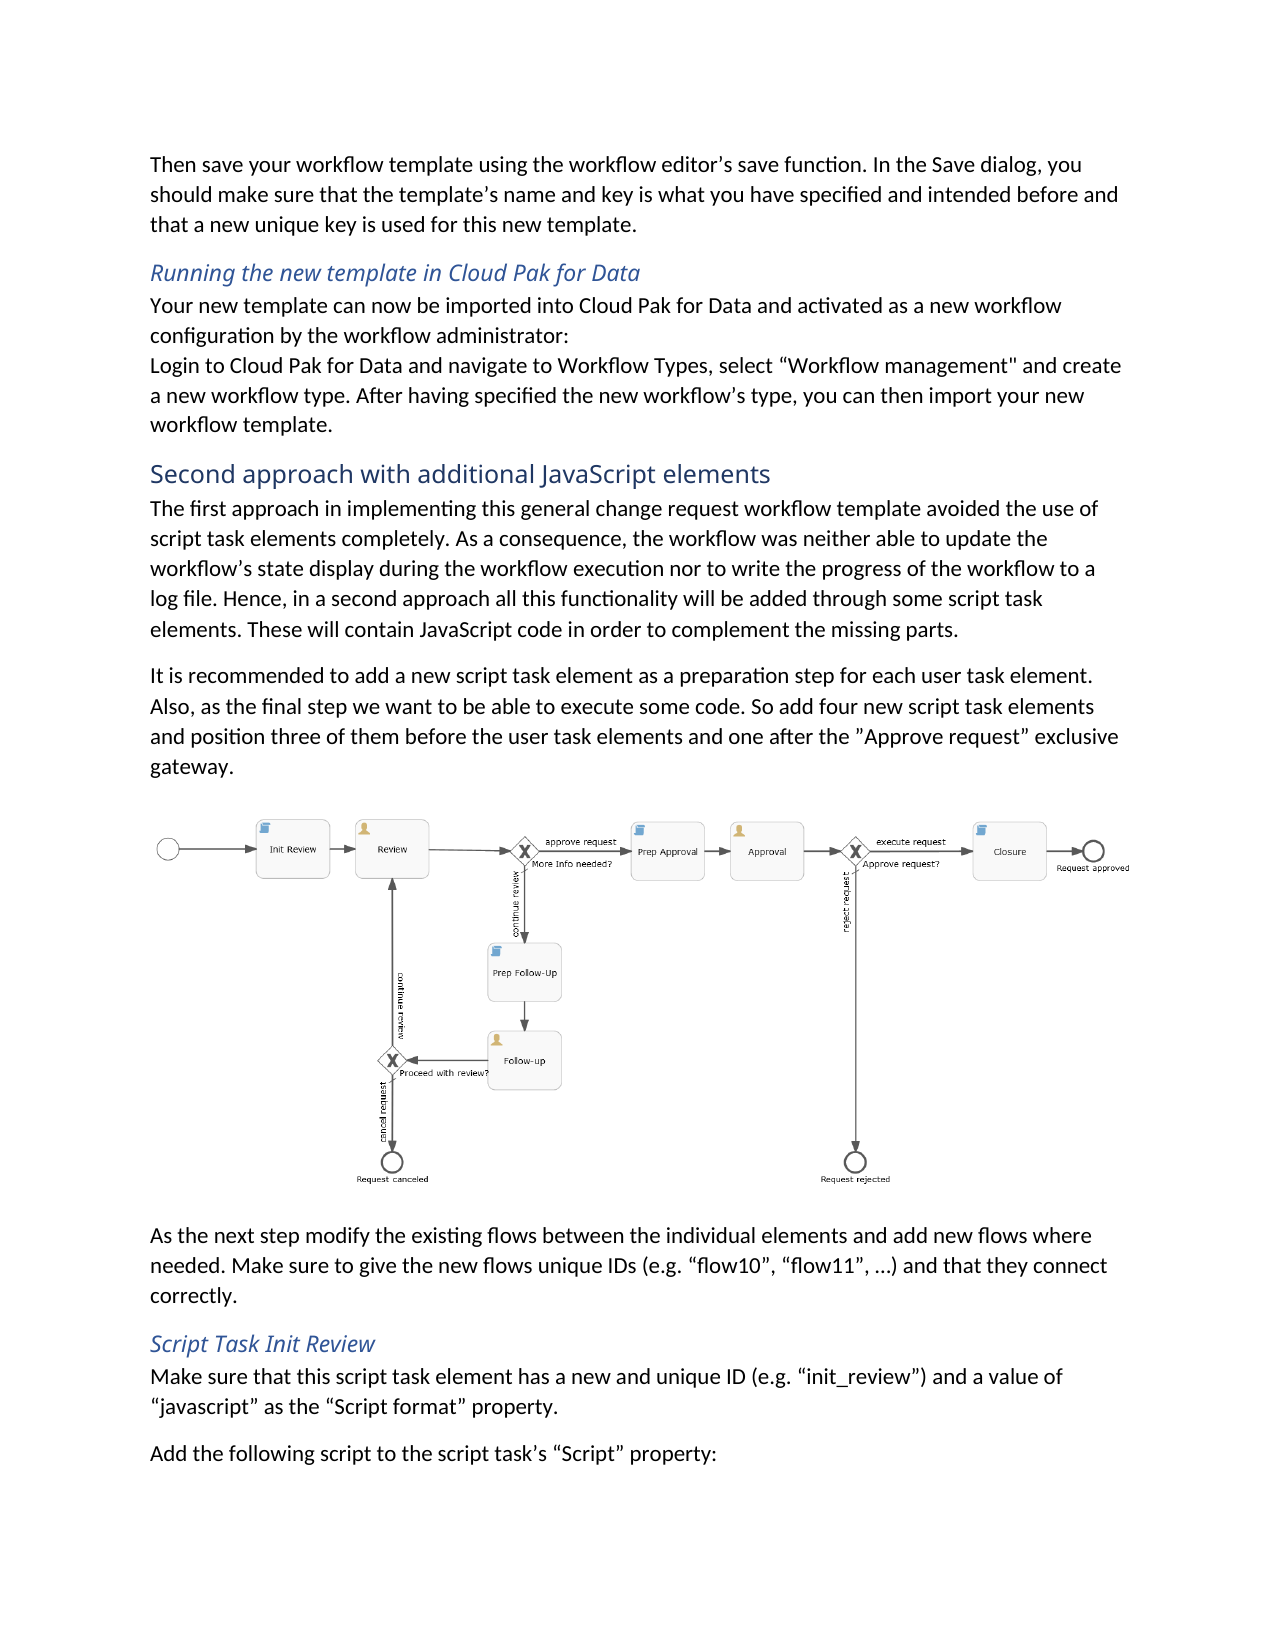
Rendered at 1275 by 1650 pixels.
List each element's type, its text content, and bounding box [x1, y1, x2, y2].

subtitle Script Task Init Review [150, 1328, 1125, 1359]
text Add the following script to the script task’s “Script” property: [150, 1439, 1125, 1467]
text Make sure that this script task element has a new and unique ID (e.g. “init_review”) and a value of “javascript” as the “Script format” property. [150, 1362, 1125, 1420]
subtitle Second approach with additional JavaScript elements [150, 457, 1125, 491]
text As the next step modify the existing flows between the individual elements and add new flows where needed. Make sure to give the new flows unique IDs (e.g. “flow10”, “flow11”, …) and that they connect correctly. [150, 1219, 1125, 1309]
text Your new template can now be imported into Cloud Pak for Data and activated as a new workflow configuration by the workflow administrator: Login to Cloud Pak for Data and navigate to Workflow Types, select “Workflow management" and create a new workflow type. After having specified the new workflow’s type, you can then import your new workflow template. [150, 291, 1125, 439]
subtitle Running the new template in Cloud Pak for Data [150, 257, 1125, 288]
text It is recommended to add a new script task element as a preparation step for each user task element. Also, as the final step we want to be able to execute some code. So add four new script task elements and position three of them before the user task elements and one after the ”Approve request” exclusive gateway. [150, 662, 1125, 780]
text The first approach in implementing this general change request workflow template avoided the use of script task elements completely. As a consequence, the workflow was neither able to update the workflow’s state display during the workflow execution nor to write the progress of the workflow to a log file. Hence, in a second approach all this functionality will be added through some script task elements. These will contain JavaScript code in order to complement the missing parts. [150, 494, 1125, 643]
text Then save your workflow template using the workflow editor’s save function. In the Save dialog, you should make sure that the template’s name and key is what you have specified and intended before and that a new unique key is used for this new template. [150, 150, 1125, 238]
picture [150, 799, 1138, 1219]
